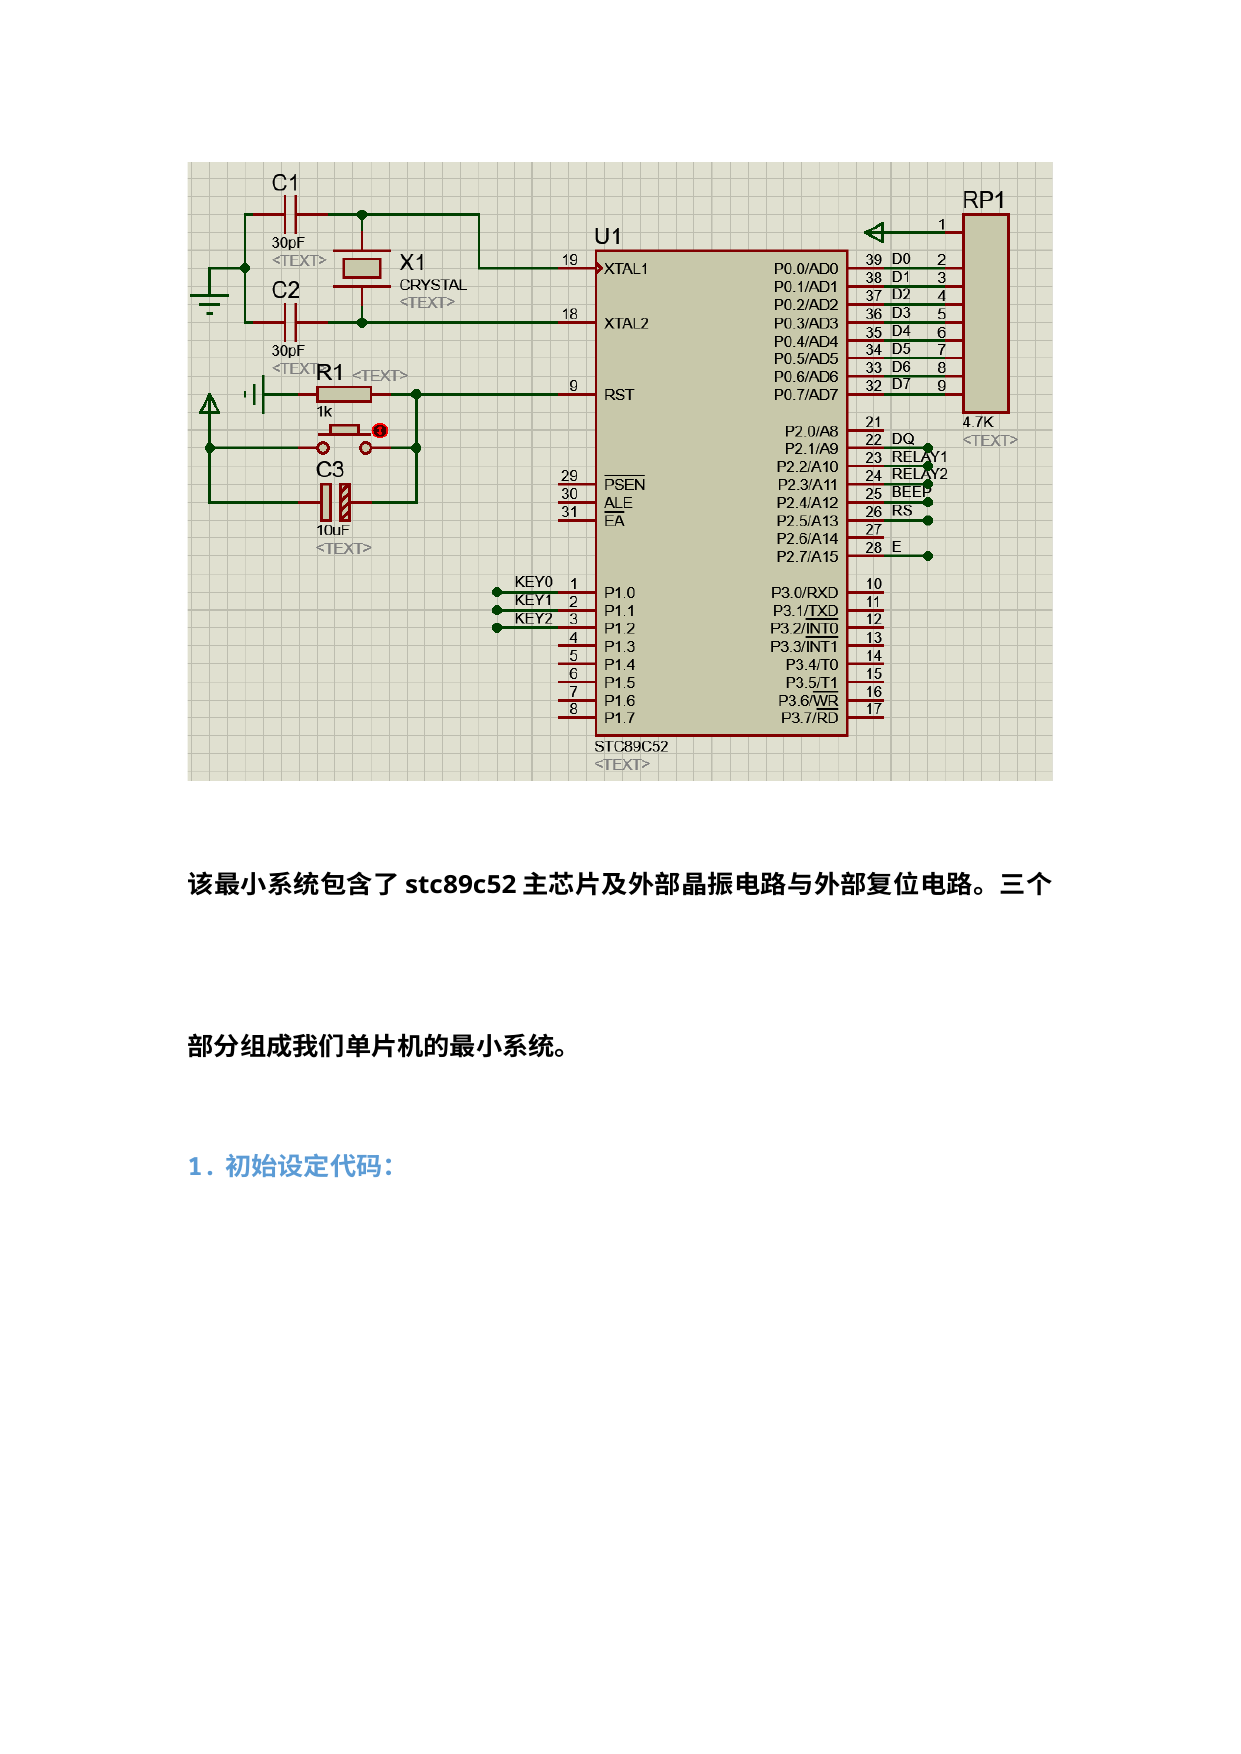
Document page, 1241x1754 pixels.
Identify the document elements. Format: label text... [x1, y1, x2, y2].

text 该最小系统包含了stc89c52主芯片及外部晶振电路与外部复位电路。三个部分组成我们单片机的最小系统。 [187, 850, 1053, 1077]
list 初始设定代码： [187, 1132, 1053, 1197]
picture [187, 162, 1053, 781]
